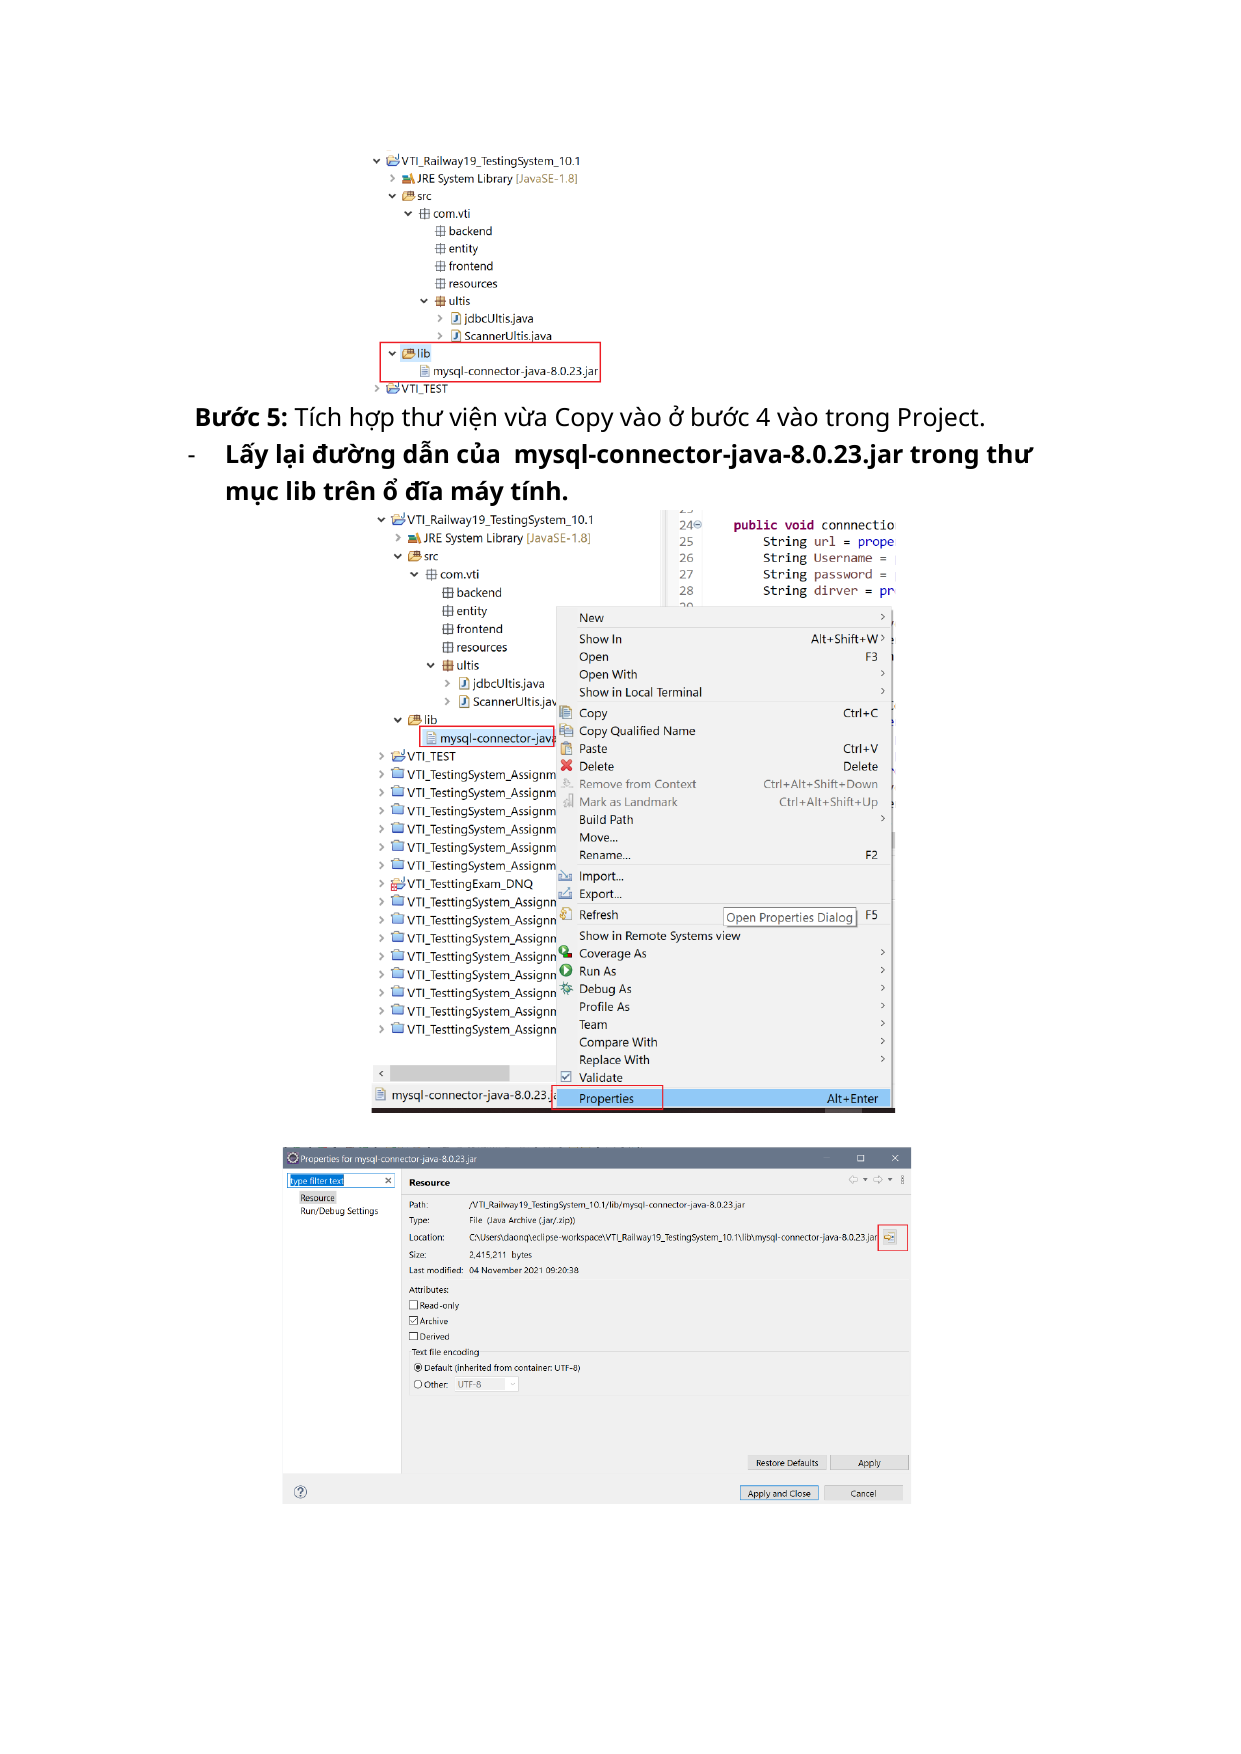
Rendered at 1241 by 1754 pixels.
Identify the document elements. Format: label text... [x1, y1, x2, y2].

picture [371, 510, 896, 1113]
picture [282, 1147, 912, 1504]
list Bước 5: Tích hợp thư viện vừa Copy vào ở bước 4 vào trong Project. [194, 400, 1090, 434]
picture [371, 150, 629, 398]
list Lấy lại đường dẫn của mysql-connector-java-8.0.23.jar trong thư mục lib trên ổ đĩa máy tính. [187, 437, 1090, 507]
